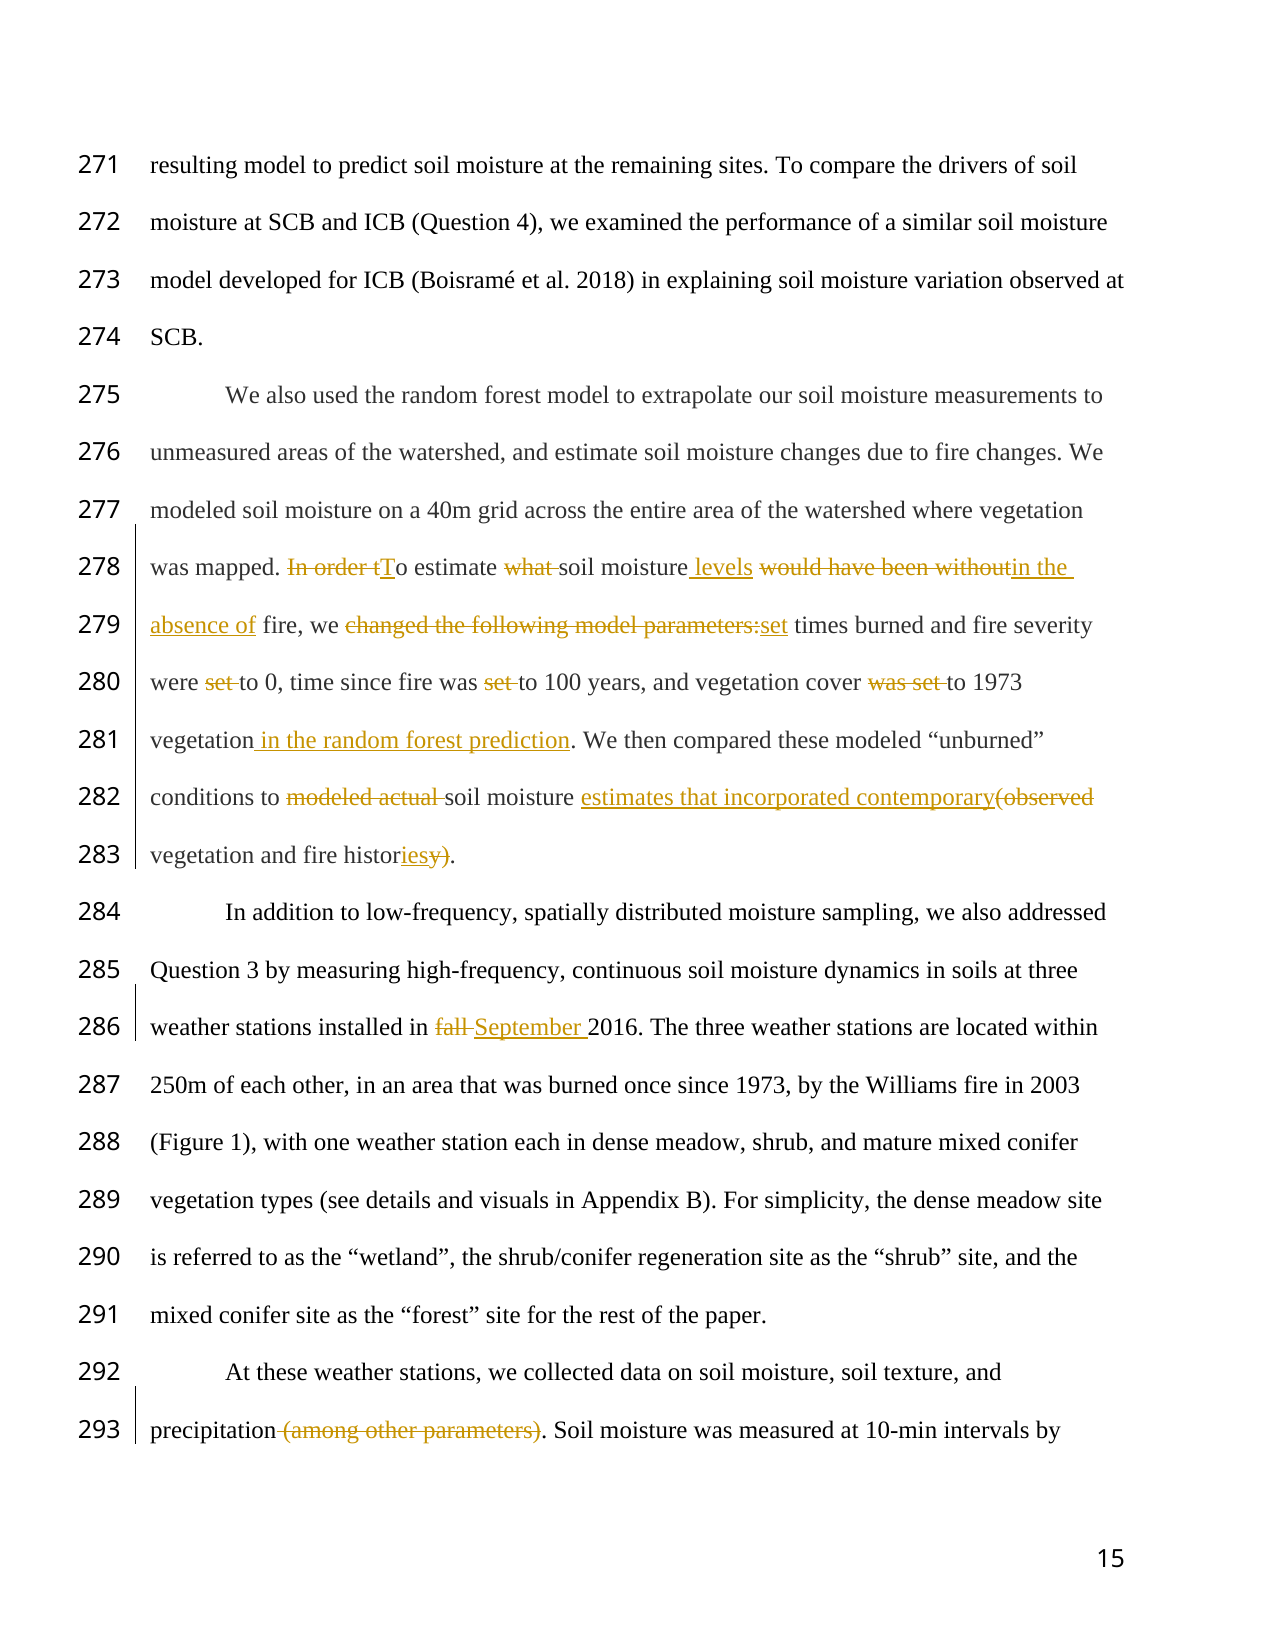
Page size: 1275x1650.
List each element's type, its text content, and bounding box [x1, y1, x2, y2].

text In addition to low-frequency, spatially distributed moisture sampling, we also addressed Question 3 by measuring high-frequency, continuous soil moisture dynamics in soils at three weather stations installed in 2016. The three weather stations are located within 250m of each other, in an area that was burned once since 1973, by the Williams fire in 2003 (Figure 1), with one weather station each in dense meadow, shrub, and mature mixed conifer vegetation types (see details and visuals in Appendix B). For simplicity, the dense meadow site is referred to as the “wetland”, the shrub/conifer regeneration site as the “shrub” site, and the mixed conifer site as the “forest” site for the rest of the paper. [150, 897, 1125, 1329]
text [150, 150, 1125, 351]
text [150, 1357, 1125, 1444]
text We also used the random forest model to extrapolate our soil moisture measurements to unmeasured areas of the watershed, and estimate soil moisture changes due to fire changes. We modeled soil moisture on a 40m grid across the entire area of the watershed where vegetation was mapped. o estimate soil moisture fire, we times burned and fire severity were to 0, time since fire was to 100 years, and vegetation cover to 1973 vegetation. We then compared these modeled “unburned” conditions to soil moisture vegetation and fire histor. [150, 380, 1125, 869]
